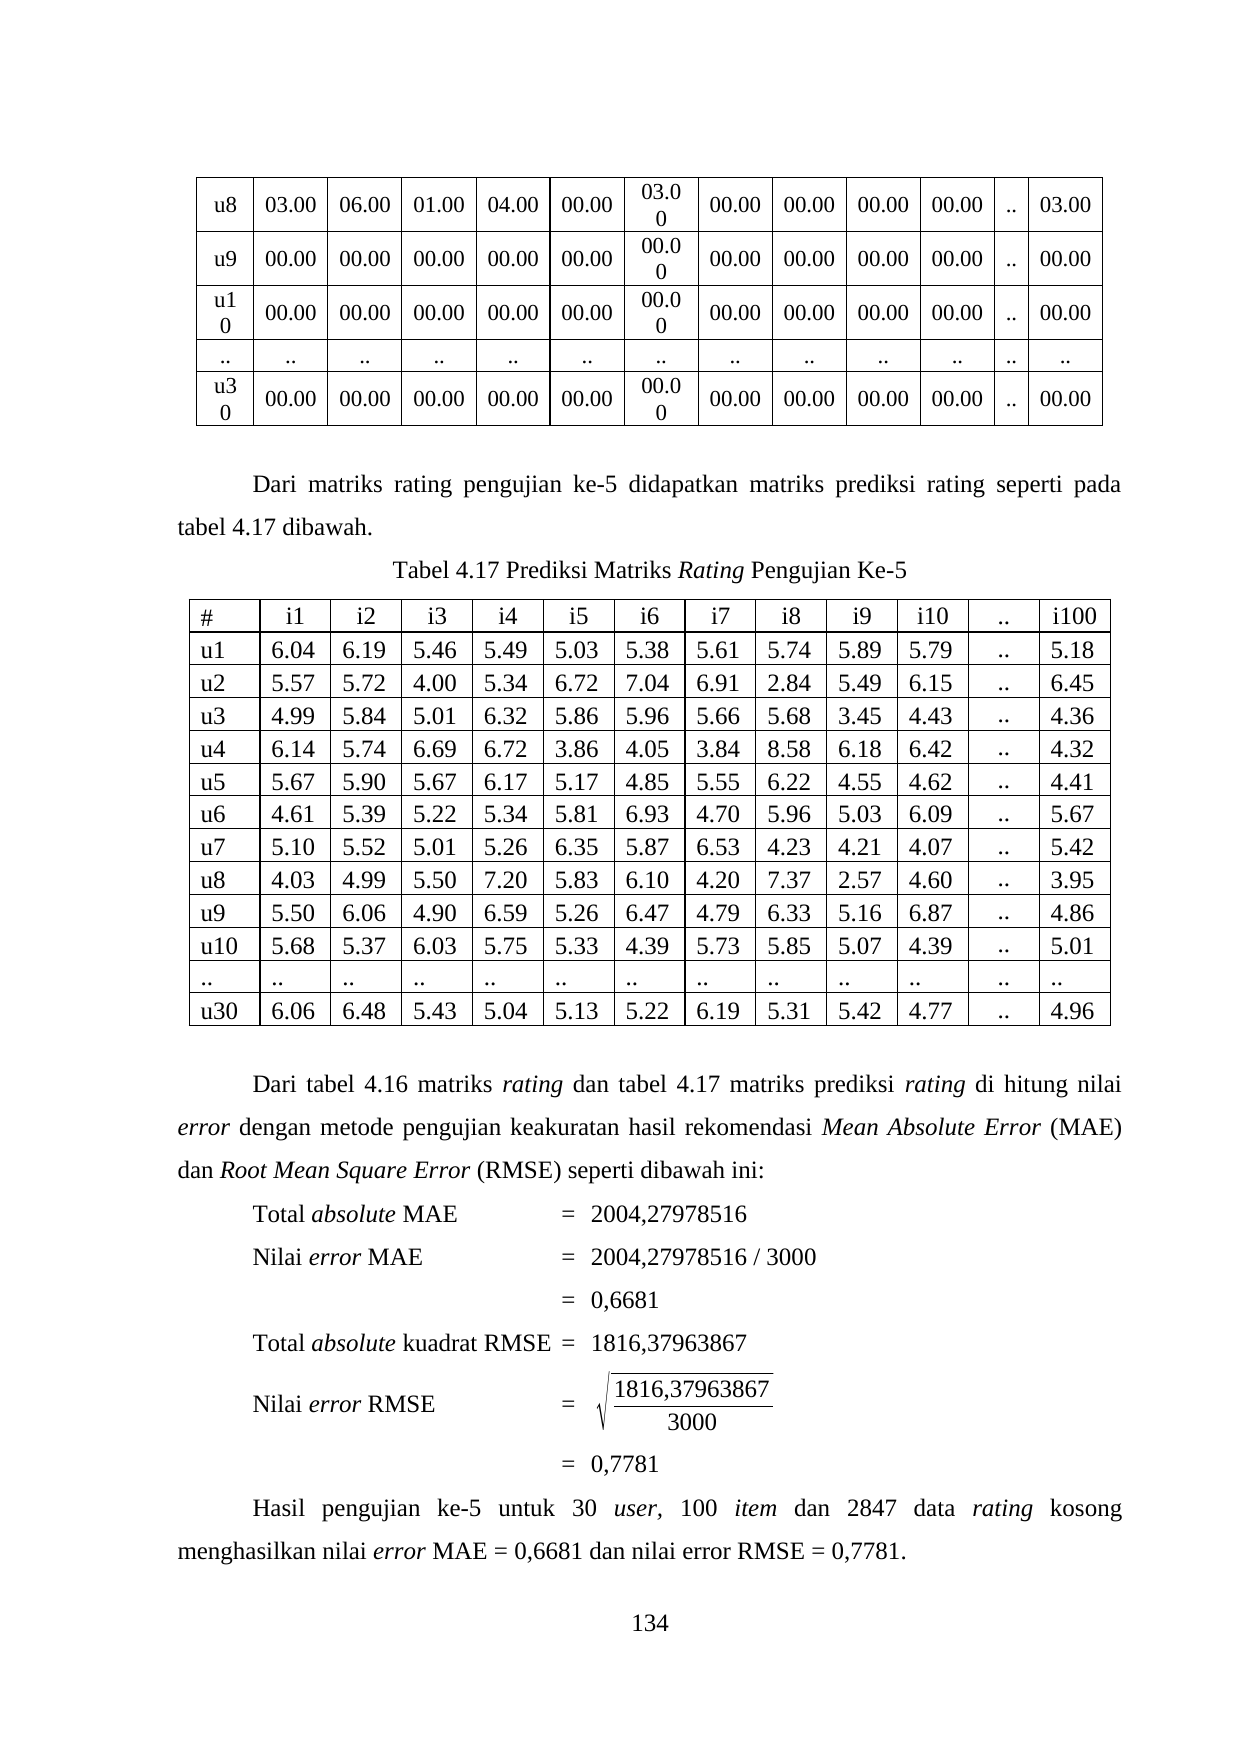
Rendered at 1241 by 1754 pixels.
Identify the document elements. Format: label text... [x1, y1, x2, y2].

table_cell 06.00 [328, 178, 401, 231]
table_cell 00.00 [773, 178, 846, 231]
table_cell .. [995, 286, 1028, 338]
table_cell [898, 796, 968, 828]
table_cell 00.00 [847, 232, 920, 285]
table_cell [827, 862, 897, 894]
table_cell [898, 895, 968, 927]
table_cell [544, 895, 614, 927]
table_cell 01.00 [402, 178, 476, 231]
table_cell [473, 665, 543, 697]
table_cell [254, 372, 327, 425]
table_cell .. [699, 340, 772, 371]
table_cell .. [995, 340, 1028, 371]
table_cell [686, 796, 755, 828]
table_cell 00.00 [328, 286, 401, 338]
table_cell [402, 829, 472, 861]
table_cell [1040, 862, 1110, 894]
table_cell 00.00 [921, 232, 994, 285]
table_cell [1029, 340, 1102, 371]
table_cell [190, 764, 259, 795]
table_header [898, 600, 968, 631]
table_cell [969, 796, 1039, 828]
table_cell 00.00 [921, 286, 994, 338]
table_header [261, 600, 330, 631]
table_cell 00.00 [254, 286, 327, 338]
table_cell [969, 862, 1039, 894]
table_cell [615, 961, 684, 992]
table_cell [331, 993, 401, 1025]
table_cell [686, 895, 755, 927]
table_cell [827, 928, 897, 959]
table_cell 00.00 [402, 286, 476, 338]
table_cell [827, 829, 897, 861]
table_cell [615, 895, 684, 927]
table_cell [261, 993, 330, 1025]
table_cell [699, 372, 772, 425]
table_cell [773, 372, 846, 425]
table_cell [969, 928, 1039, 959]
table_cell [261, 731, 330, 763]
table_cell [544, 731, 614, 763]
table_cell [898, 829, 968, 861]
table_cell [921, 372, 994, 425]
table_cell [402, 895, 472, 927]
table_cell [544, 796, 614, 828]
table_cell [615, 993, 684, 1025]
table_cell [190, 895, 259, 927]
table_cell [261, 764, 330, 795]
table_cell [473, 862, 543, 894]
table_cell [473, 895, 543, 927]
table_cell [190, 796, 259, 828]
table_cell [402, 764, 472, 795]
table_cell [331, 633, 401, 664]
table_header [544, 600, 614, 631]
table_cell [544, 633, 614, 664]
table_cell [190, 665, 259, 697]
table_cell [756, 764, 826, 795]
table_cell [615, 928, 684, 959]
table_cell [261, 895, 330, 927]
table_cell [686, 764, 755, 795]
text = 0,6681 [177, 1285, 1122, 1314]
text Nilai error MAE = 2004,27978516 / 3000 [177, 1242, 1122, 1271]
table_cell 03.00 [1029, 178, 1102, 231]
table_cell .. [995, 232, 1028, 285]
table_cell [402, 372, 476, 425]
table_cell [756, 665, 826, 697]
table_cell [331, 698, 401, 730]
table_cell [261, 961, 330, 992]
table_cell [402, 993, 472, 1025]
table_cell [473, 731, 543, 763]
table_cell 00.00 [847, 286, 920, 338]
table_cell .. [402, 340, 476, 371]
table_cell 00.00 [254, 232, 327, 285]
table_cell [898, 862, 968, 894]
table_cell .. [197, 340, 253, 371]
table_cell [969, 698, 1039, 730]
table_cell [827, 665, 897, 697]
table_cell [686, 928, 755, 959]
table_cell .. [625, 340, 698, 371]
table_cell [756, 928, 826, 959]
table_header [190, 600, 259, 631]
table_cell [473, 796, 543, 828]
table_cell 00.00 [847, 178, 920, 231]
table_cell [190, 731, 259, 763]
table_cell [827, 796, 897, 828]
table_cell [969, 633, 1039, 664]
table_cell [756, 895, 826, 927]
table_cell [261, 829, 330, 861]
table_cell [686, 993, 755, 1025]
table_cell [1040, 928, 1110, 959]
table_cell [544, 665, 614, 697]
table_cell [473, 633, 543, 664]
table_cell u9 [197, 232, 253, 285]
table_cell .. [773, 340, 846, 371]
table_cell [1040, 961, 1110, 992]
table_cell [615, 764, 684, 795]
table_cell 00.00 [477, 232, 549, 285]
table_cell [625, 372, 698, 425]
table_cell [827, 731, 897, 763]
table_cell 00.00 [477, 286, 549, 338]
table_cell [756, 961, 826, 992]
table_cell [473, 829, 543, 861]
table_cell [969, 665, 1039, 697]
text Dari matriks rating pengujian ke-5 didapatkan matriks prediksi rating seperti pada tabel 4.17 dibawah. [177, 469, 1122, 541]
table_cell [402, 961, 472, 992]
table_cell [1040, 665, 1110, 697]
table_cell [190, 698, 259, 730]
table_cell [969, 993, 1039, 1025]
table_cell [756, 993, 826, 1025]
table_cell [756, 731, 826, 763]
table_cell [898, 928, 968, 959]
table_cell 00.00 [551, 178, 624, 231]
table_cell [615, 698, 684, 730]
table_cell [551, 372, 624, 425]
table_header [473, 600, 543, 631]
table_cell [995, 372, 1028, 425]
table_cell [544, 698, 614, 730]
table_cell .. [328, 340, 401, 371]
table_cell 00.00 [402, 232, 476, 285]
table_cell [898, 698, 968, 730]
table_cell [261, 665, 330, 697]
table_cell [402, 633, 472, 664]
table_cell .. [254, 340, 327, 371]
table_cell 00.00 [773, 232, 846, 285]
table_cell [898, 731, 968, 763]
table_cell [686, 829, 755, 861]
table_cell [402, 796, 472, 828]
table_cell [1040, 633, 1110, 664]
table_cell 00.00 [699, 178, 772, 231]
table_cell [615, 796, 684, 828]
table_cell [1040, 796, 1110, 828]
table_cell 00.00 [921, 178, 994, 231]
text Hasil pengujian ke-5 untuk 30 user, 100 item dan 2847 data rating kosong menghasilkan nilai error MAE = 0,6681 dan nilai error RMSE = 0,7781. [177, 1493, 1122, 1564]
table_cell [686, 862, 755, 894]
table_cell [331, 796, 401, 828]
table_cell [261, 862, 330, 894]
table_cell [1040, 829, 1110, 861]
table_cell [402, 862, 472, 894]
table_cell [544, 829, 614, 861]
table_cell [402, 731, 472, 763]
text Tabel 4.17 Prediksi Matriks Rating Pengujian Ke-5 [177, 555, 1122, 584]
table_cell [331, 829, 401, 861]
table_cell 00.00 [625, 232, 698, 285]
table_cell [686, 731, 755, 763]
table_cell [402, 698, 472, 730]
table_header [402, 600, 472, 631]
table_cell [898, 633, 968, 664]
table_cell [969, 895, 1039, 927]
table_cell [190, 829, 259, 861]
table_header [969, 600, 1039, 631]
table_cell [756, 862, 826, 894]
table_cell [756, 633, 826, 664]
text Dari tabel 4.16 matriks rating dan tabel 4.17 matriks prediksi rating di hitung nilai error dengan metode pengujian keakuratan hasil rekomendasi Mean Absolute Error (MAE) dan Root Mean Square Error (RMSE) seperti dibawah ini: [177, 1069, 1122, 1184]
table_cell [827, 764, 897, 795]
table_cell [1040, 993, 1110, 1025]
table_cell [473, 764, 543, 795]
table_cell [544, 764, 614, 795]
table_cell .. [995, 178, 1028, 231]
table_cell 00.00 [699, 232, 772, 285]
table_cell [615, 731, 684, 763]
table_cell 00.00 [551, 286, 624, 338]
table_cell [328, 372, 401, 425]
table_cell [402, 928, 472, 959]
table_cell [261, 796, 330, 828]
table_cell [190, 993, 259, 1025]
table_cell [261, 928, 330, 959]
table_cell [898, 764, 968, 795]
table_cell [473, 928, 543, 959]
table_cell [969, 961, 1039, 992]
table_cell u8 [197, 178, 253, 231]
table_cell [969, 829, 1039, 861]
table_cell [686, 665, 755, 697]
table_cell 00.00 [773, 286, 846, 338]
table_cell u10 [197, 286, 253, 338]
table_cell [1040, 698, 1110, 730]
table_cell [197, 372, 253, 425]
table_cell 00.00 [551, 232, 624, 285]
table_cell 00.00 [328, 232, 401, 285]
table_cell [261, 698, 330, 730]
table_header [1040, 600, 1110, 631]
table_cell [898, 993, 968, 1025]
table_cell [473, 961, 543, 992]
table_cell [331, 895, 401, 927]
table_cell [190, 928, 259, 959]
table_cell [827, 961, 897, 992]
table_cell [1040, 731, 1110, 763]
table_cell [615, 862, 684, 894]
table_cell 00.00 [625, 286, 698, 338]
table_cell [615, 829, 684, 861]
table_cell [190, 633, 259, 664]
text = 0,7781 [177, 1449, 1122, 1478]
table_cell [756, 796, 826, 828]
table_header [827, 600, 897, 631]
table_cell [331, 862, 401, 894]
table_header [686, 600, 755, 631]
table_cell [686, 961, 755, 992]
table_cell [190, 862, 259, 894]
table_cell .. [551, 340, 624, 371]
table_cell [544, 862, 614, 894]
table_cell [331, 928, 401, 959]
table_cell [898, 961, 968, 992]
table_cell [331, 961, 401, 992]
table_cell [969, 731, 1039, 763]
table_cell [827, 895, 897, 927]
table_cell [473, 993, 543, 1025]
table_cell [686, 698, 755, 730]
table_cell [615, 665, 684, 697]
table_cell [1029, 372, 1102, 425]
table_cell 00.00 [699, 286, 772, 338]
table_cell .. [921, 340, 994, 371]
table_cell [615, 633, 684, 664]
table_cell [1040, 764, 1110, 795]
text Total absolute kuadrat RMSE = 1816,37963867 [177, 1328, 1122, 1357]
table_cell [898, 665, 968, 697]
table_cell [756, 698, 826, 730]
table_cell 03.00 [254, 178, 327, 231]
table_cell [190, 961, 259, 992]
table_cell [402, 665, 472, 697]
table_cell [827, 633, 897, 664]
table_cell 04.00 [477, 178, 549, 231]
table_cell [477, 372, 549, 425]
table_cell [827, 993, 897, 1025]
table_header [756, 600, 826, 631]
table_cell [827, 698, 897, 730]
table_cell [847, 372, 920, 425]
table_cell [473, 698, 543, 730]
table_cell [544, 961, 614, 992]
text Total absolute MAE = 2004,27978516 [177, 1199, 1122, 1227]
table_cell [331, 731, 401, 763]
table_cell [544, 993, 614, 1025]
table_cell .. [477, 340, 549, 371]
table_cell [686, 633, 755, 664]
table_cell .. [847, 340, 920, 371]
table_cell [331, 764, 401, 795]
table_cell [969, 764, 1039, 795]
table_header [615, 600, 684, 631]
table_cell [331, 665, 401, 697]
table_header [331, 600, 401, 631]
table_cell 00.00 [1029, 232, 1102, 285]
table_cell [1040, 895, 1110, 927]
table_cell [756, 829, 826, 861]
text Nilai error RMSE = [177, 1371, 1122, 1435]
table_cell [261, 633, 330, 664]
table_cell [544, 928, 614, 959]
table_cell 03.00 [625, 178, 698, 231]
table_cell 00.00 [1029, 286, 1102, 338]
